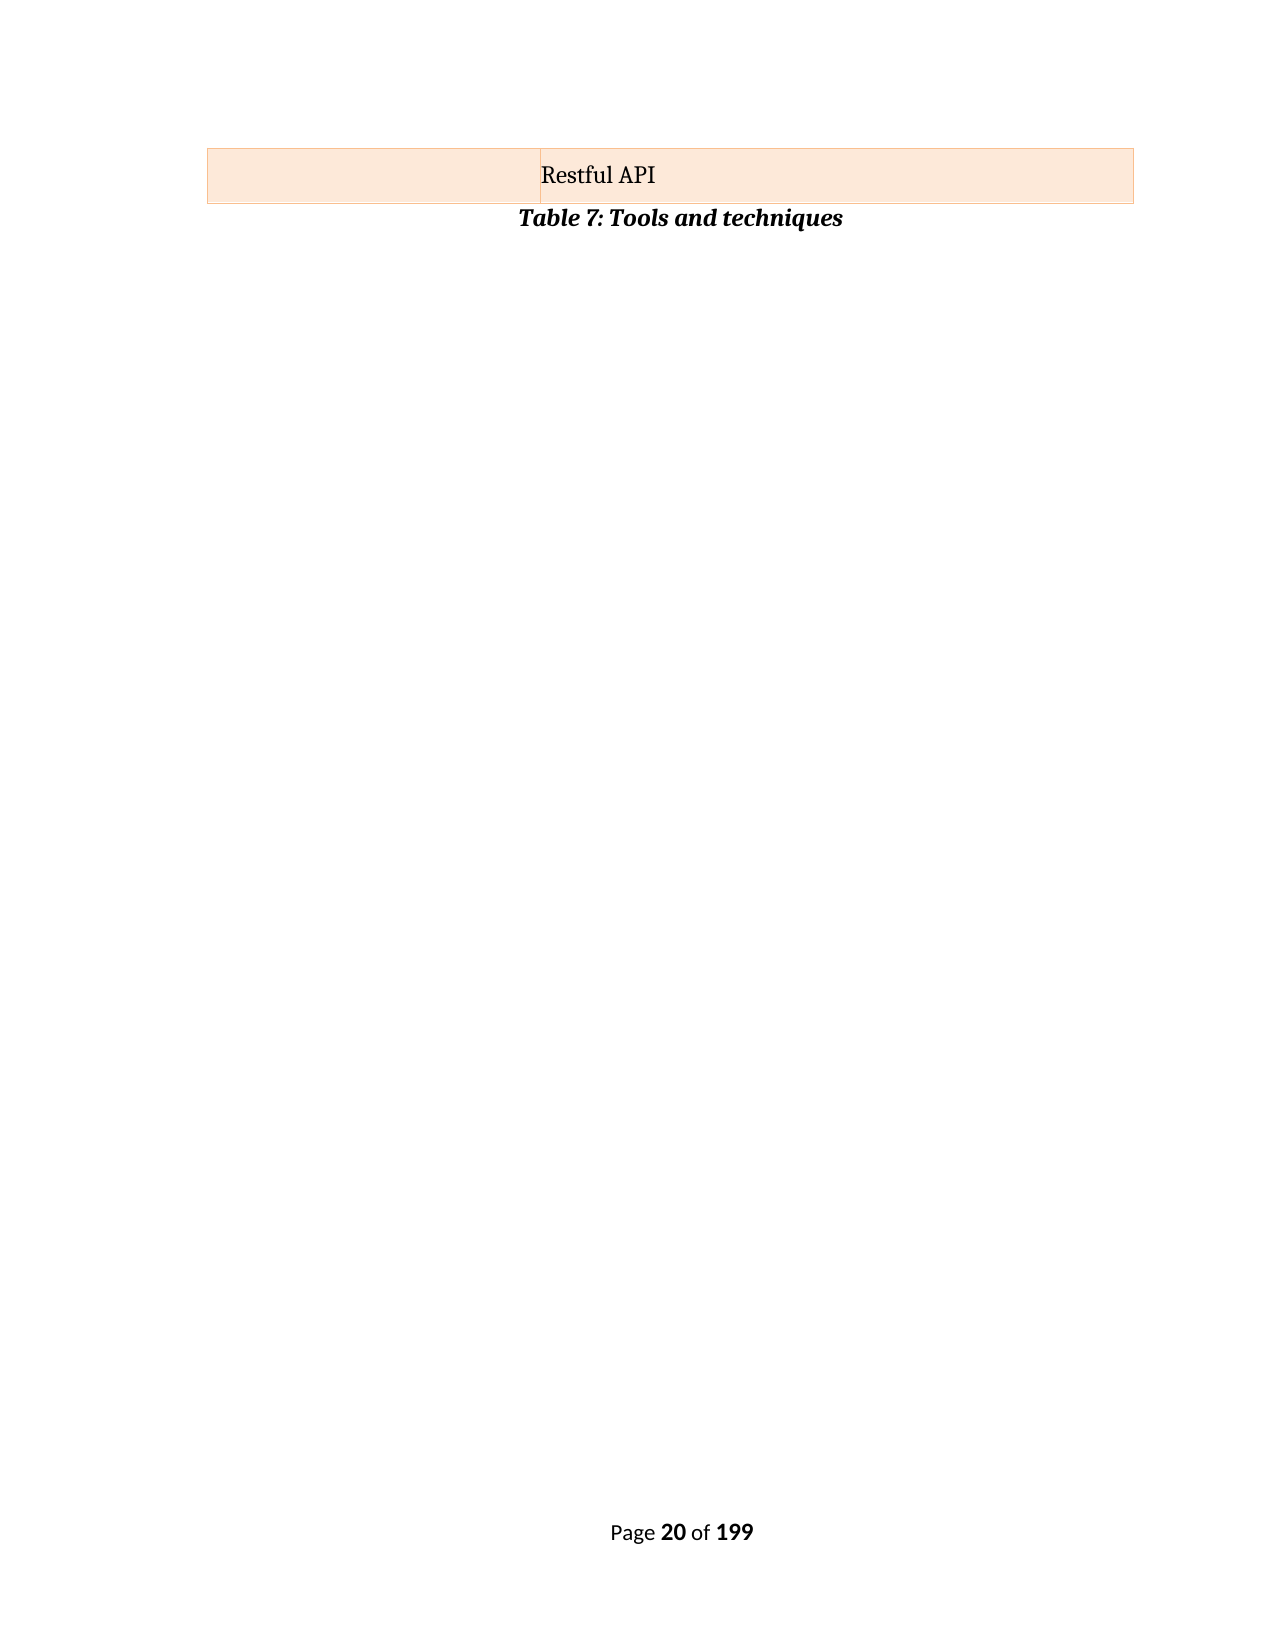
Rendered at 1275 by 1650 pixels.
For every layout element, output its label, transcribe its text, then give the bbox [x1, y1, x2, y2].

table_cell JavaEE Restful API [541, 149, 1133, 202]
text Table 7: Tools and techniques [207, 203, 1157, 232]
table_cell Back-end [208, 149, 540, 202]
